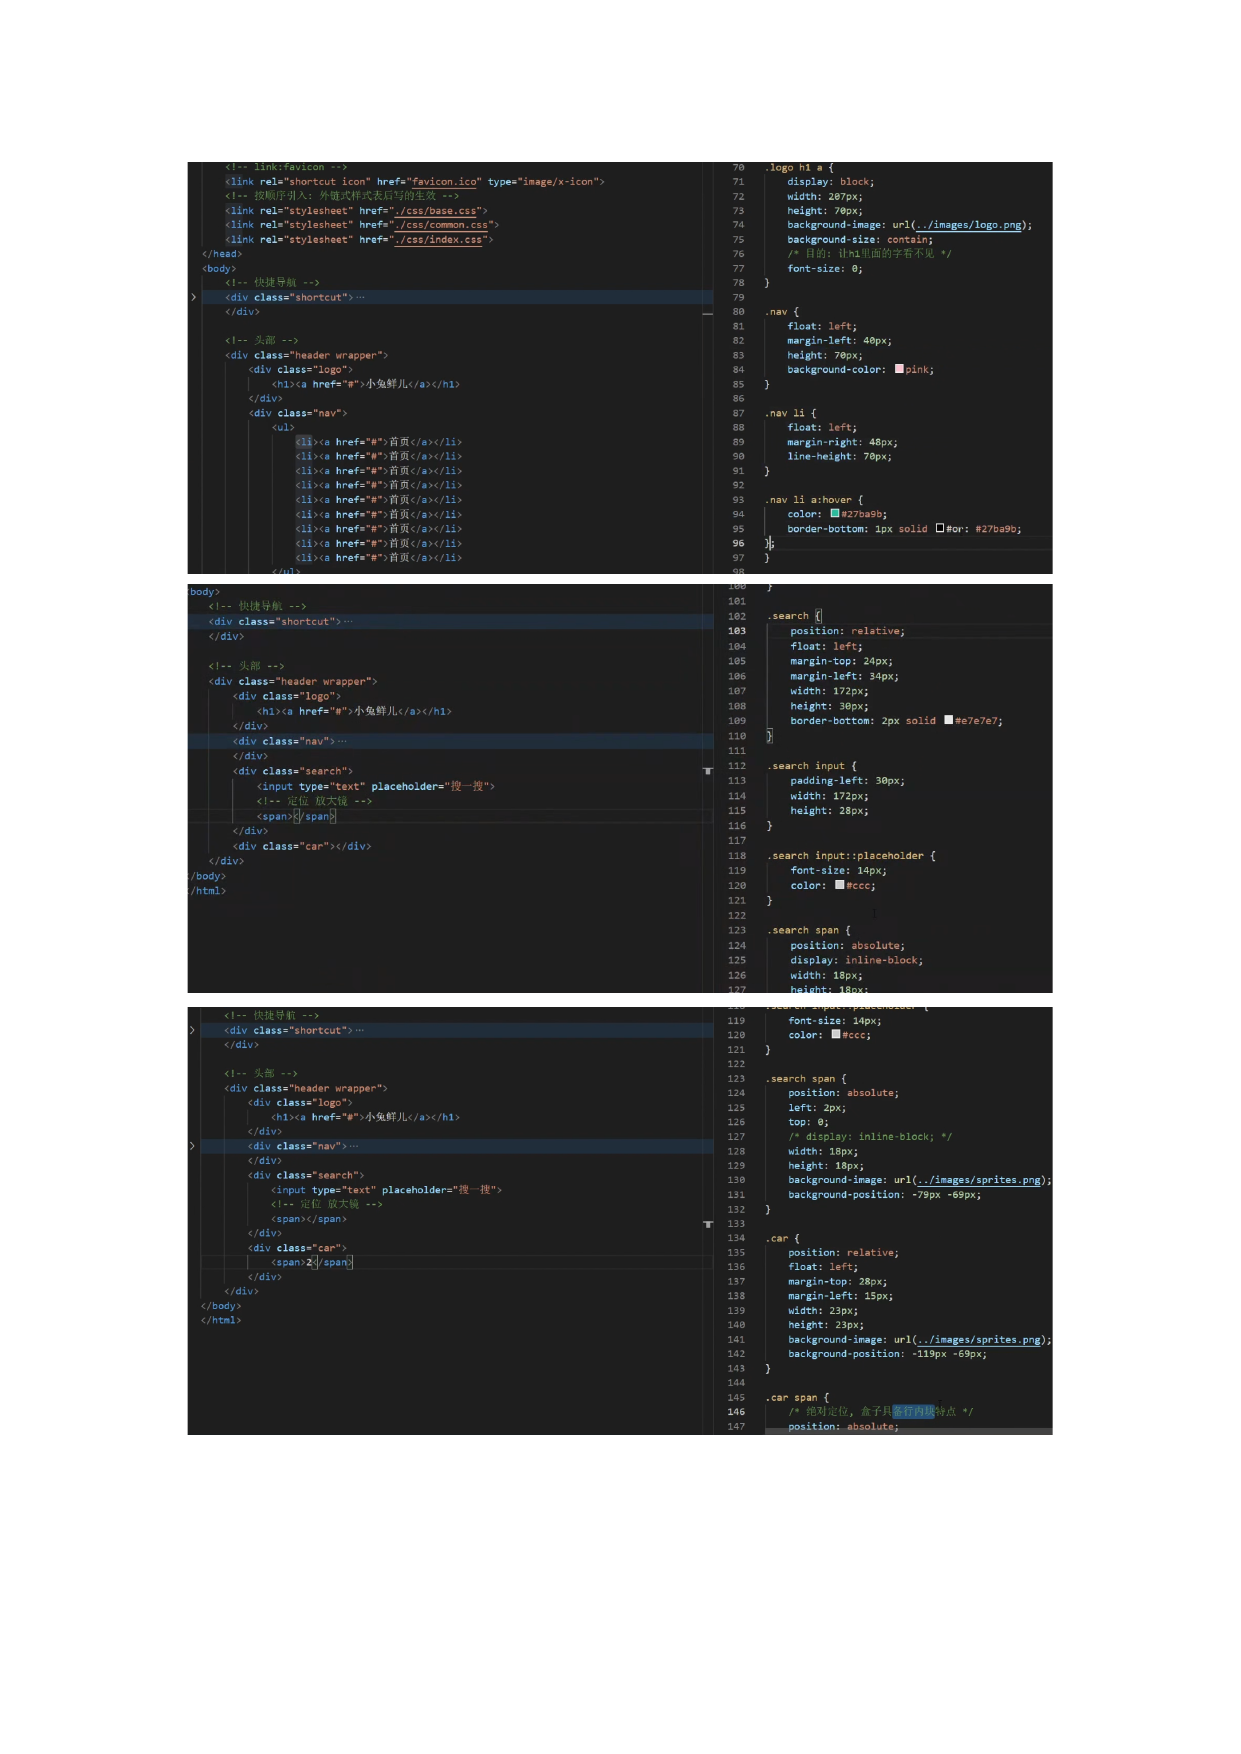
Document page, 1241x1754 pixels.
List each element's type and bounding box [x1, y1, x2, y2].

picture [187, 1007, 1053, 1435]
picture [187, 584, 1053, 993]
picture [187, 162, 1053, 574]
